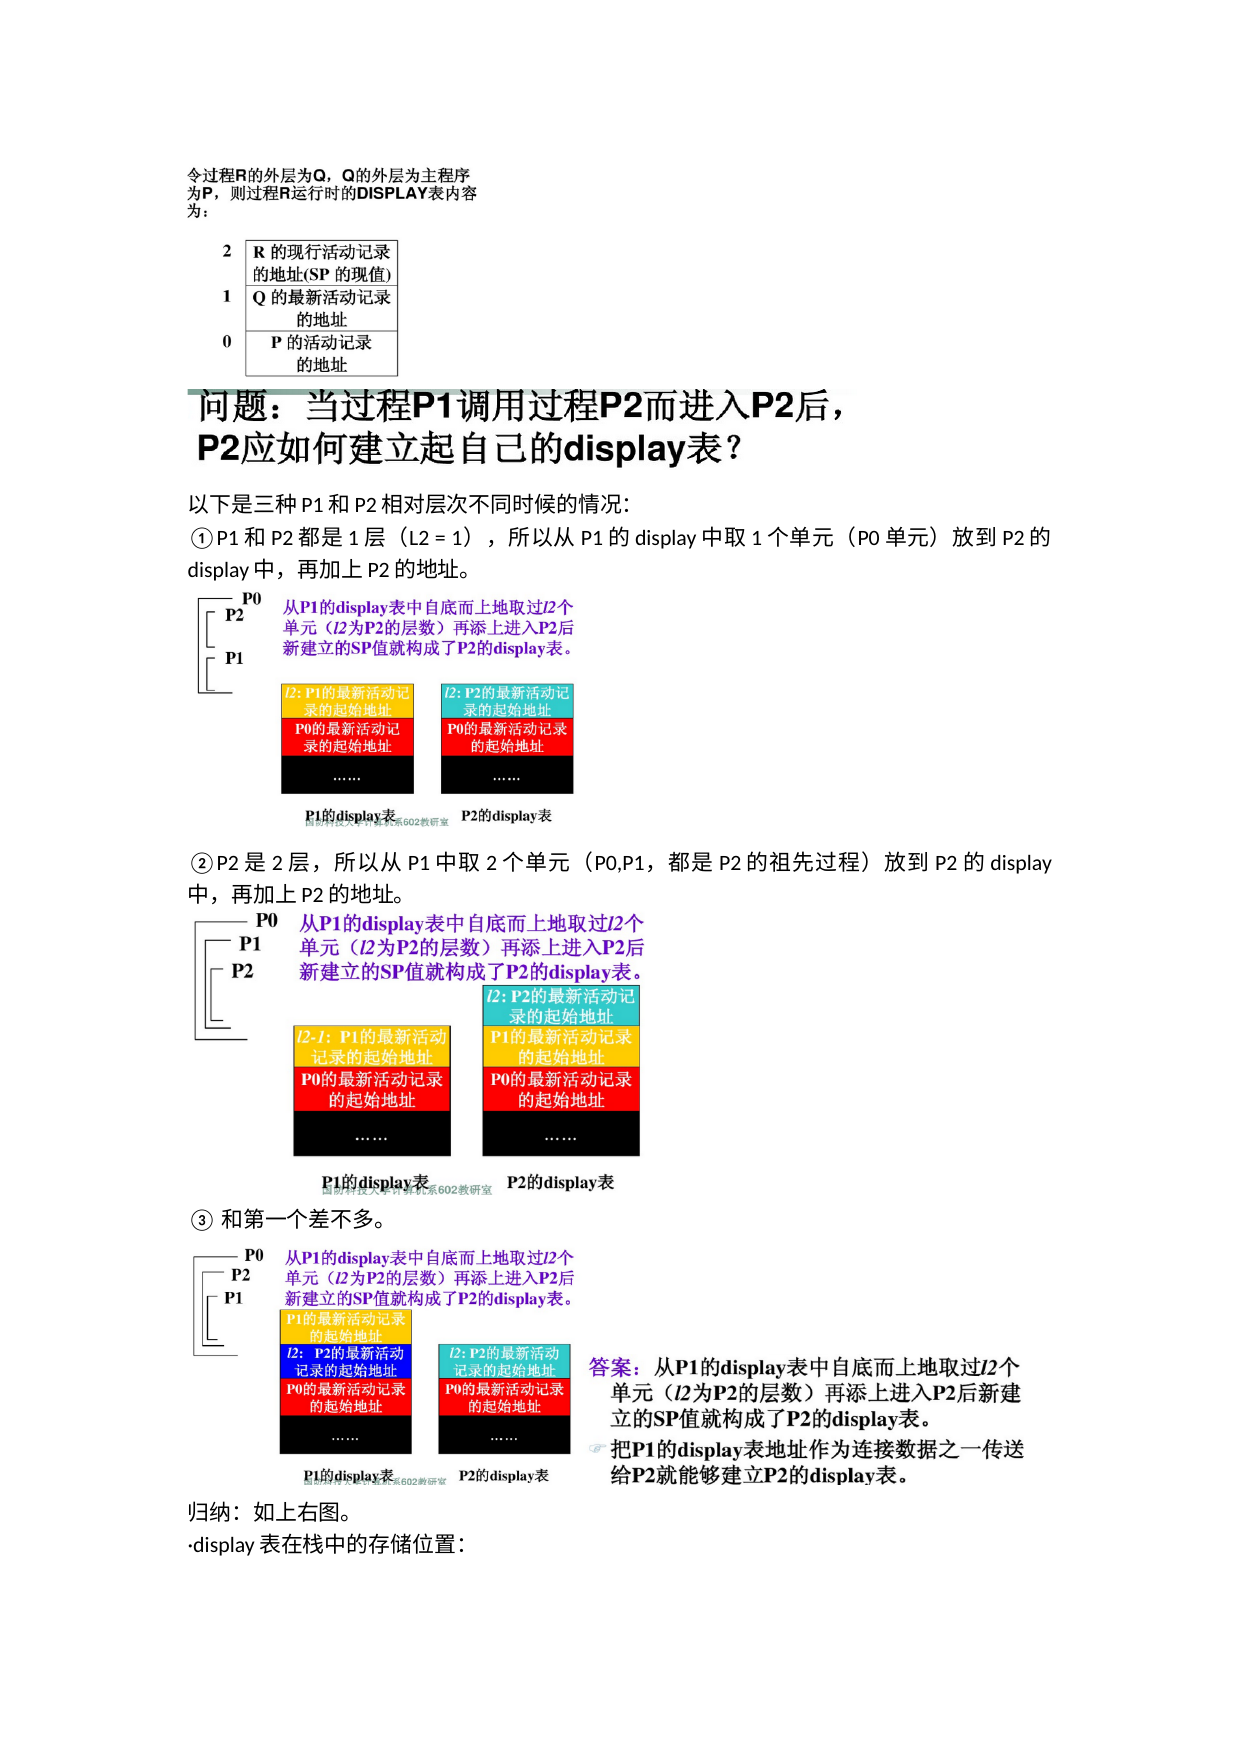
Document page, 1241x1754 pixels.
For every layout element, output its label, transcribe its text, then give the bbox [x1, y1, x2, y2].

picture [187, 389, 857, 470]
text 归纳：如上右图。 [187, 1494, 1053, 1527]
text ②P2是2层，所以从P1中取2个单元（P0,P1，都是P2的祖先过程）放到P2的display中，再加上P2的地址。 [187, 844, 1053, 909]
picture [187, 162, 477, 378]
text ·display表在栈中的存储位置： [187, 1527, 1053, 1559]
picture [187, 584, 579, 828]
text 以下是三种P1和P2相对层次不同时候的情况： [187, 487, 1053, 519]
text ①P1和P2都是1层（L2 = 1），所以从P1的display中取1个单元（P0单元）放到P2的display中，再加上P2的地址。 [187, 519, 1053, 584]
picture [187, 1244, 1024, 1485]
picture [187, 909, 645, 1195]
text ③和第一个差不多。 [187, 1202, 1053, 1234]
